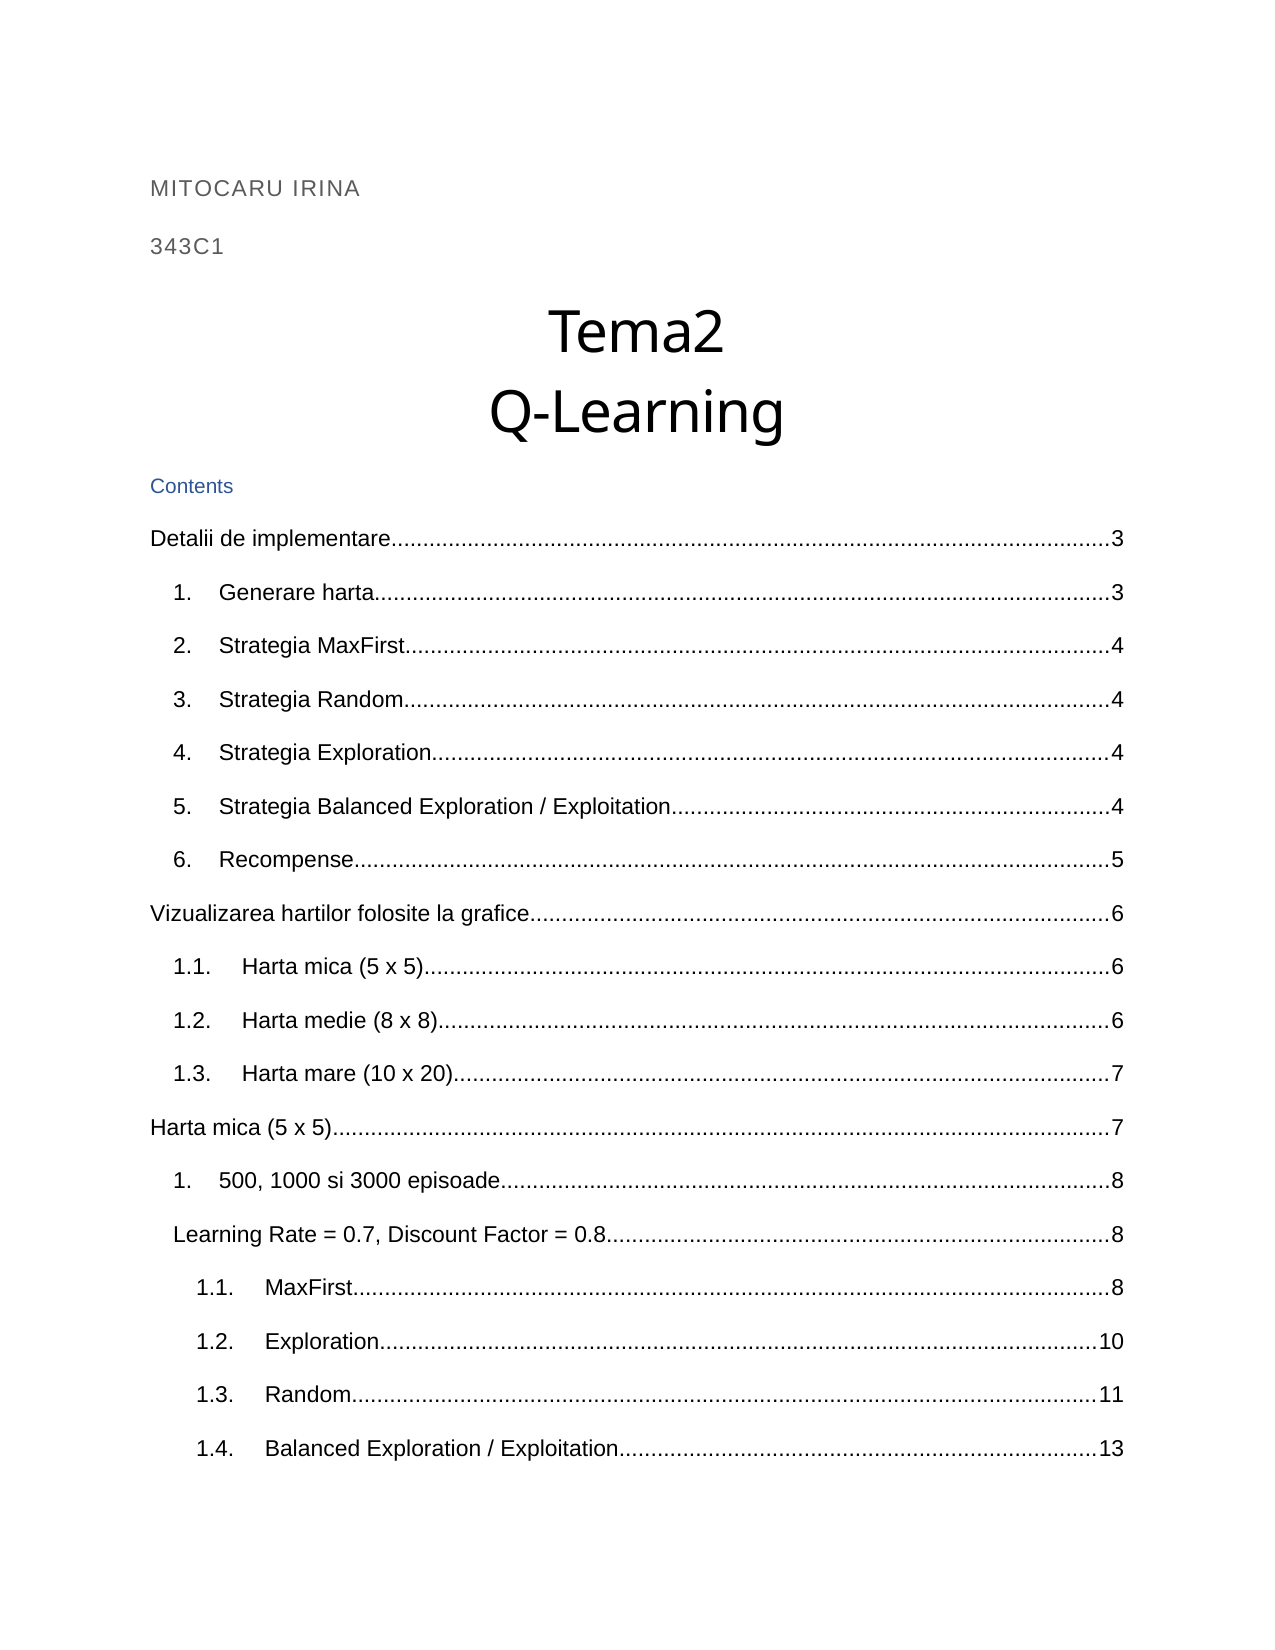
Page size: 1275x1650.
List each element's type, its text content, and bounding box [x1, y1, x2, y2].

subtitle 343C1 [150, 233, 1125, 259]
title Tema2 [150, 290, 1125, 370]
subtitle MITOCARU IRINA [150, 175, 1125, 201]
title Q-Learning [150, 370, 1125, 449]
